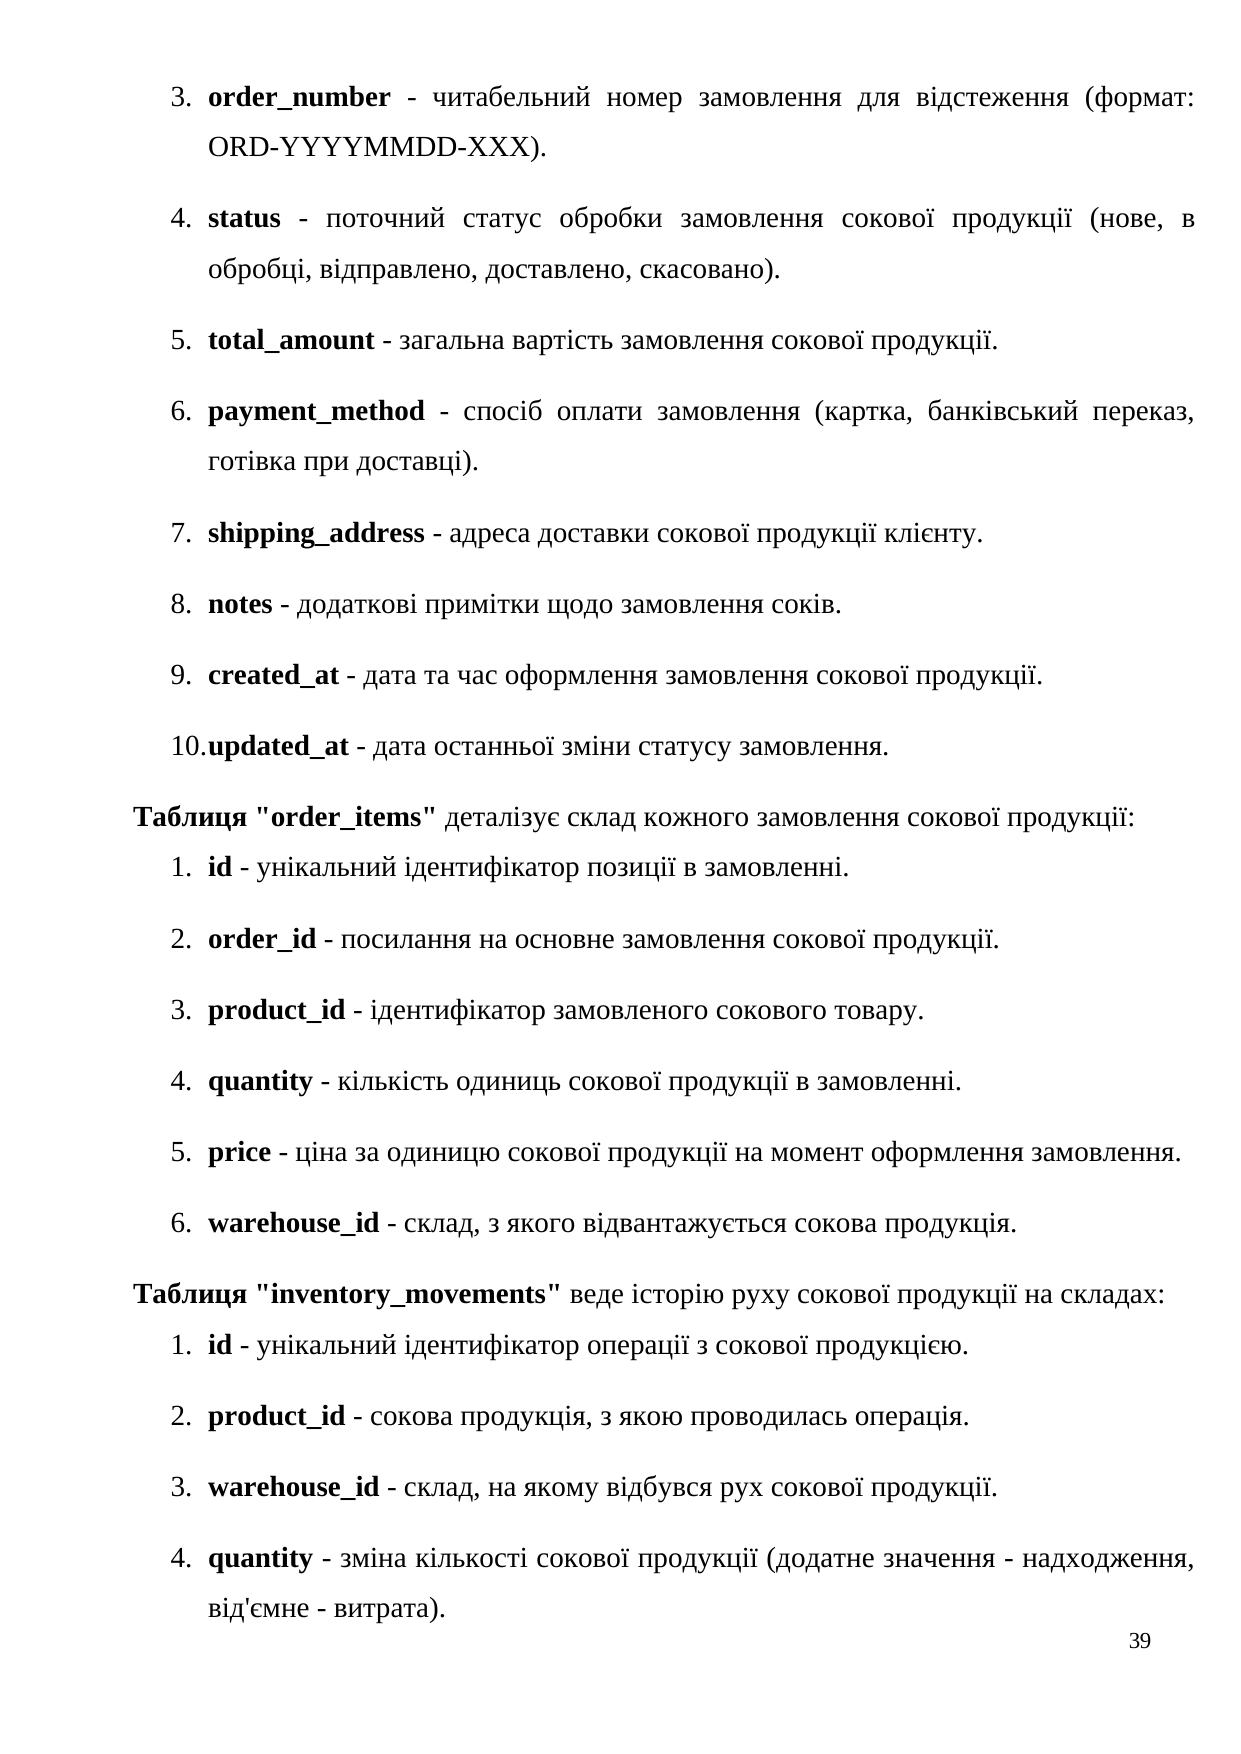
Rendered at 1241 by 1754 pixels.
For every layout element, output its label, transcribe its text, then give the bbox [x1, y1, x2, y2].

list product_id - ідентифікатор замовленого сокового товару. [170, 992, 1196, 1025]
list total_amount - загальна вартість замовлення сокової продукції. [170, 322, 1196, 356]
list product_id - сокова продукція, з якою проводилась операція. [170, 1398, 1196, 1431]
text Таблиця "order_items" деталізує склад кожного замовлення сокової продукції: [133, 799, 1196, 833]
list status - поточний статус обробки замовлення сокової продукції (нове, в обробці, відправлено, доставлено, скасовано). [170, 201, 1196, 284]
list id - унікальний ідентифікатор операції з сокової продукцією. [170, 1327, 1196, 1360]
list warehouse_id - склад, з якого відвантажується сокова продукція. [170, 1205, 1196, 1239]
list payment_method - спосіб оплати замовлення (картка, банківський переказ, готівка при доставці). [170, 393, 1196, 477]
list shipping_address - адреса доставки сокової продукції клієнту. [170, 515, 1196, 548]
text Таблиця "inventory_movements" веде історію руху сокової продукції на складах: [133, 1276, 1196, 1310]
list price - ціна за одиницю сокової продукції на момент оформлення замовлення. [170, 1134, 1196, 1168]
list created_at - дата та час оформлення замовлення сокової продукції. [170, 657, 1196, 691]
list updated_at - дата останньої зміни статусу замовлення. [170, 728, 1196, 762]
list quantity - зміна кількості сокової продукції (додатне значення - надходження, від'ємне - витрата). [170, 1540, 1196, 1624]
list id - унікальний ідентифікатор позиції в замовленні. [170, 849, 1196, 883]
list order_number - читабельний номер замовлення для відстеження (формат: ORD-YYYYMMDD-XXX). [170, 79, 1196, 163]
list order_id - посилання на основне замовлення сокової продукції. [170, 921, 1196, 954]
list notes - додаткові примітки щодо замовлення соків. [170, 586, 1196, 619]
list warehouse_id - склад, на якому відбувся рух сокової продукції. [170, 1469, 1196, 1503]
list quantity - кількість одиниць сокової продукції в замовленні. [170, 1063, 1196, 1097]
